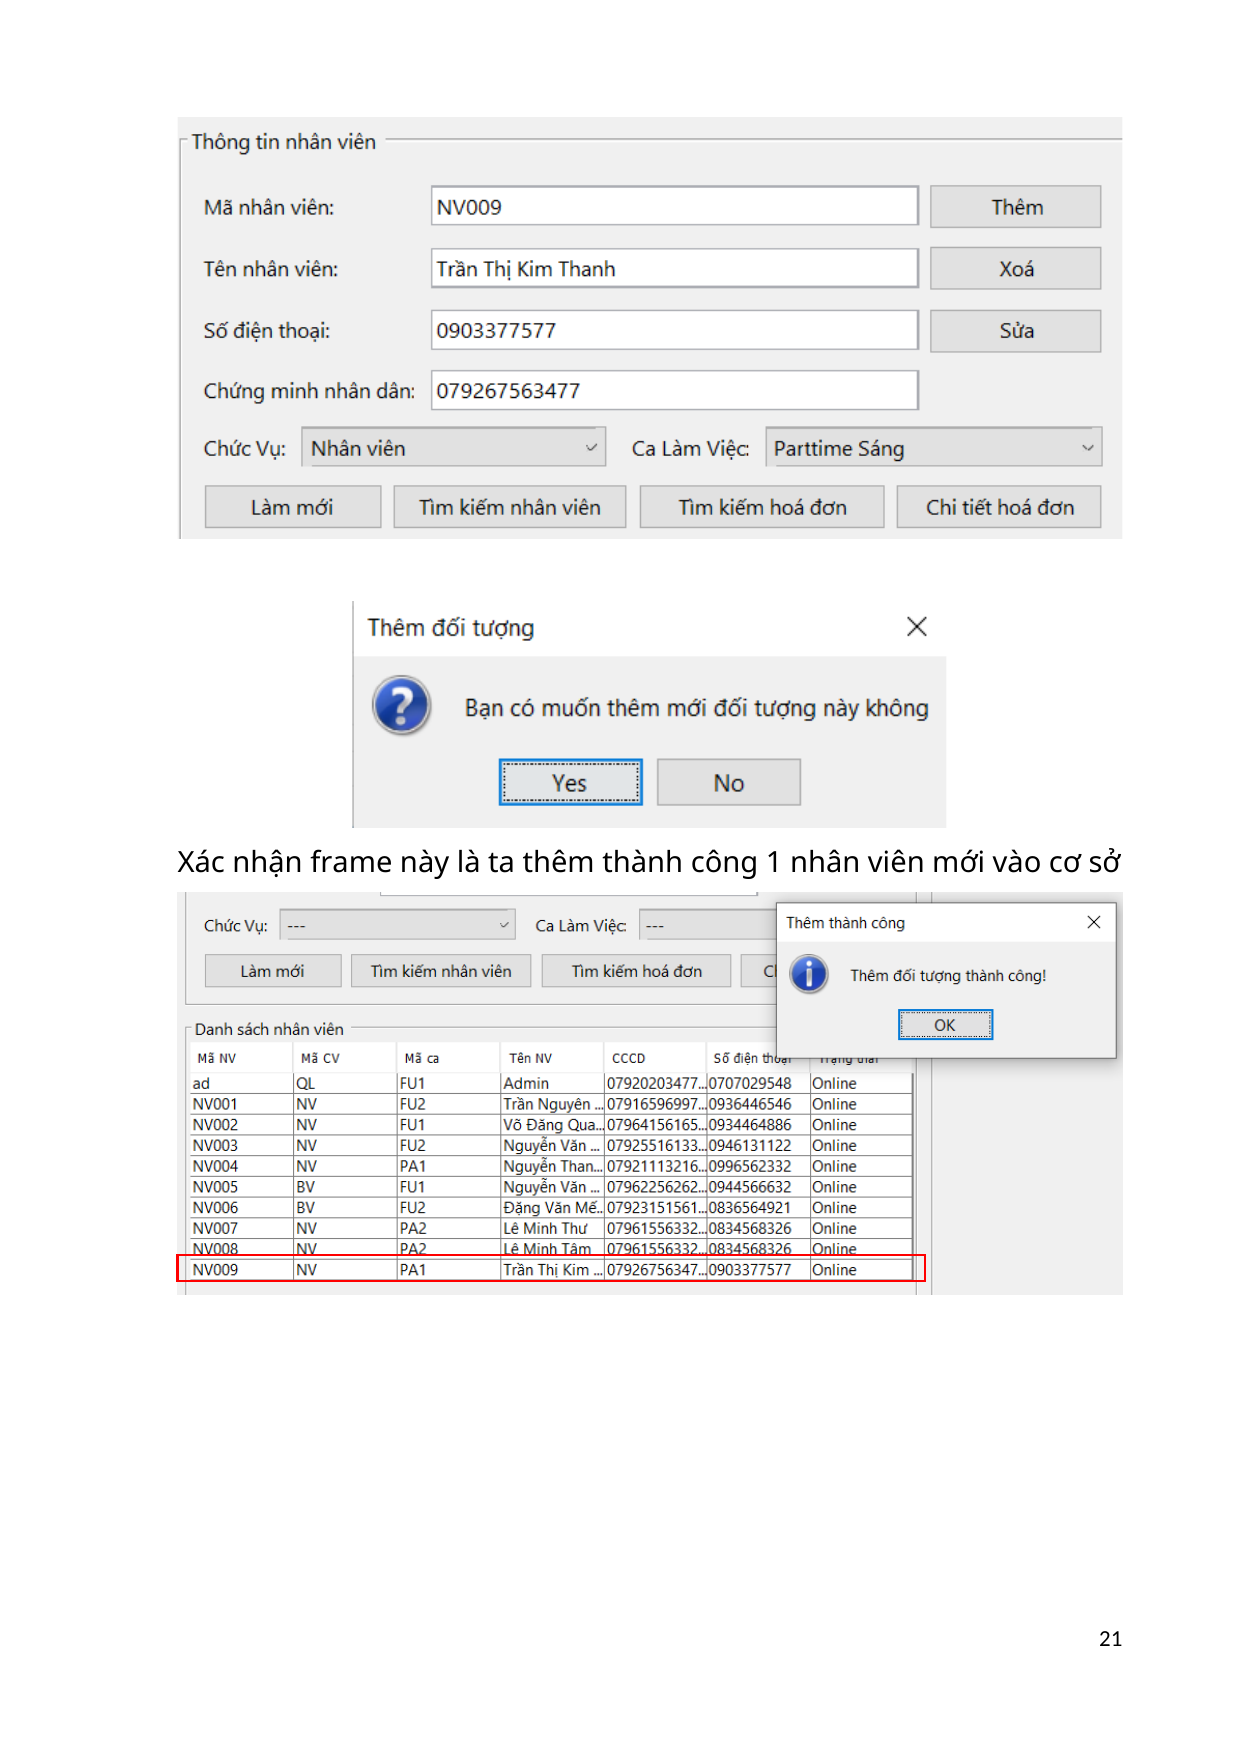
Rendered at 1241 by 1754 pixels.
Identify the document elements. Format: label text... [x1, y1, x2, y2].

picture [177, 117, 1123, 539]
text Xác nhận frame này là ta thêm thành công 1 nhân viên mới vào cơ sở dữ liệu [177, 842, 1122, 892]
picture [352, 601, 947, 828]
picture [179, 1256, 924, 1280]
picture [177, 892, 1123, 1295]
